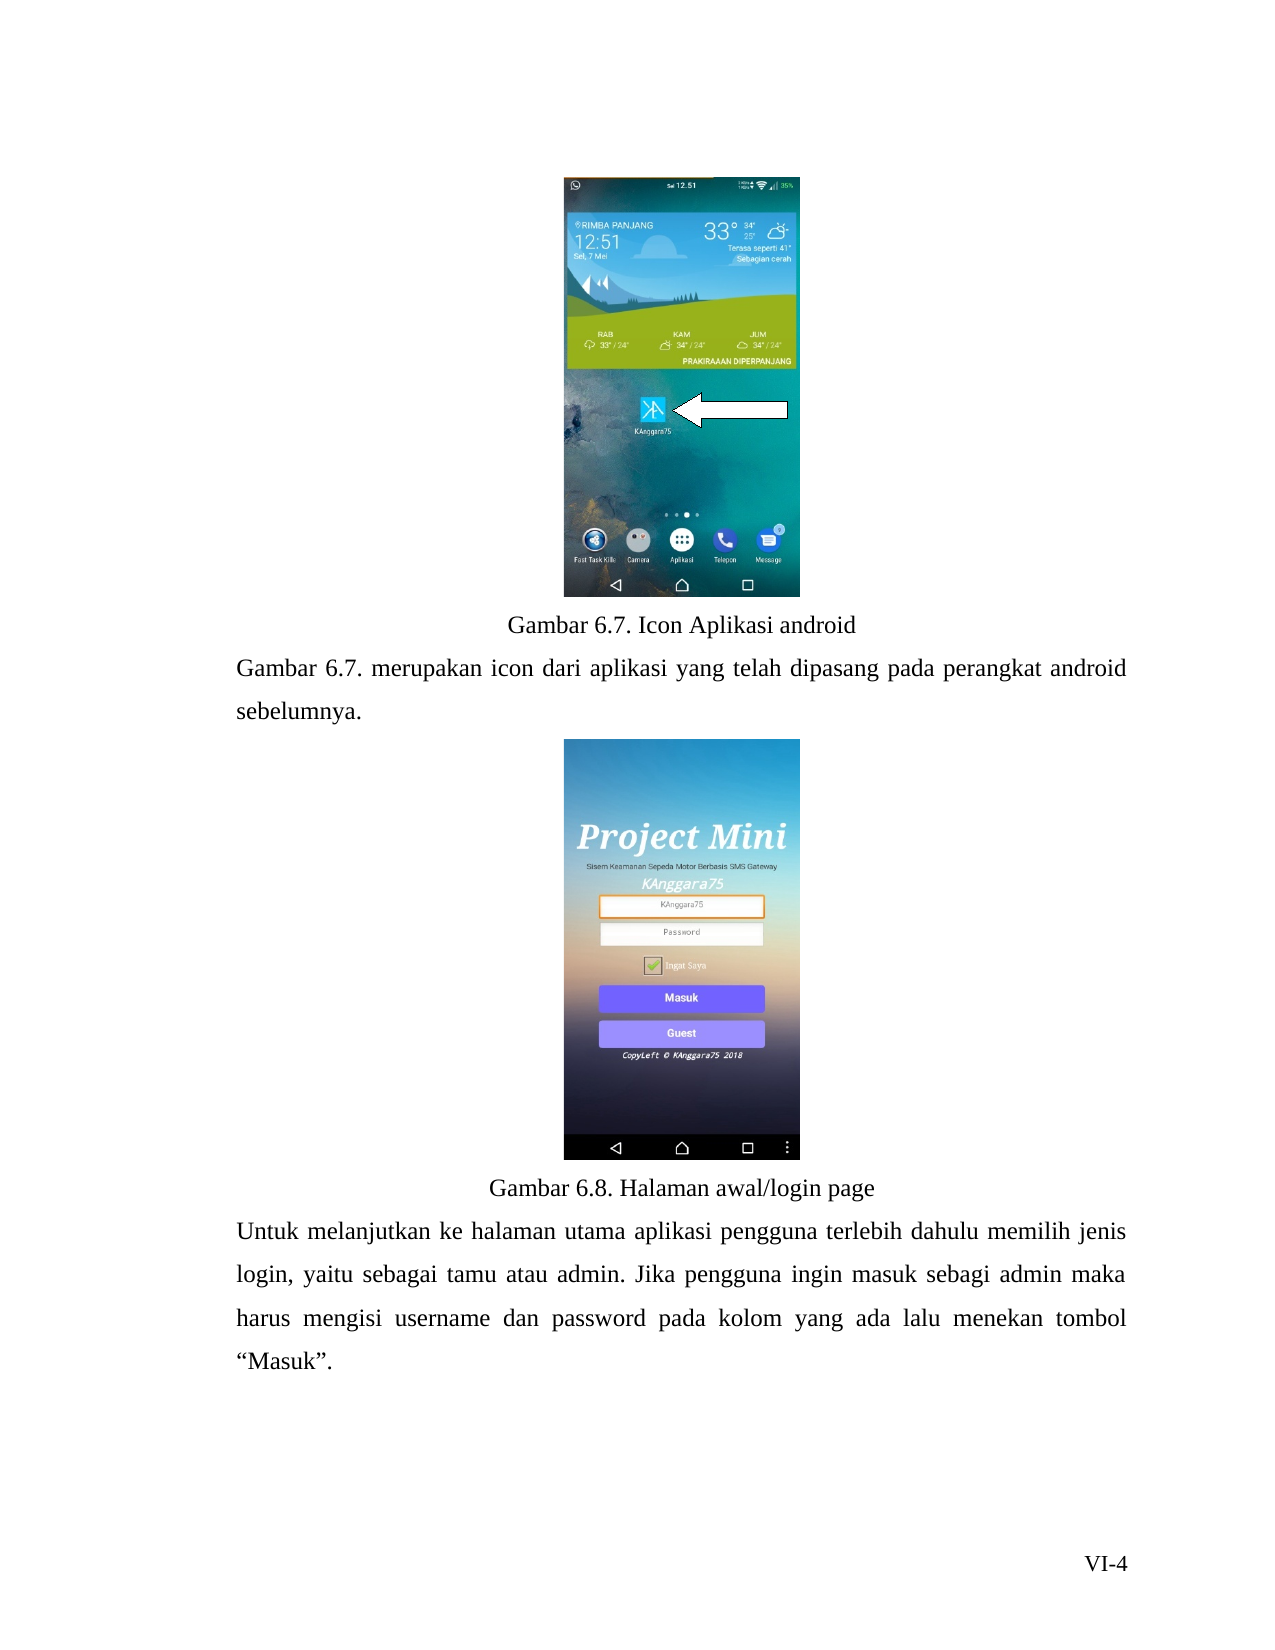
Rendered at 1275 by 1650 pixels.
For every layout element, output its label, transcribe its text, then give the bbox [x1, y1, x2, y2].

picture [563, 177, 800, 597]
list Gambar 6.7. Icon Aplikasi android [236, 610, 1127, 639]
list Gambar 6.8. Halaman awal/login page [236, 1173, 1127, 1202]
list Gambar 6.7. merupakan icon dari aplikasi yang telah dipasang pada perangkat android sebelumnya. [236, 653, 1127, 725]
list Untuk melanjutkan ke halaman utama aplikasi pengguna terlebih dahulu memilih jenis login, yaitu sebagai tamu atau admin. Jika pengguna ingin masuk sebagi admin maka harus mengisi username dan password pada kolom yang ada lalu menekan tombol “Masuk”. [236, 1216, 1127, 1374]
picture [563, 739, 800, 1160]
